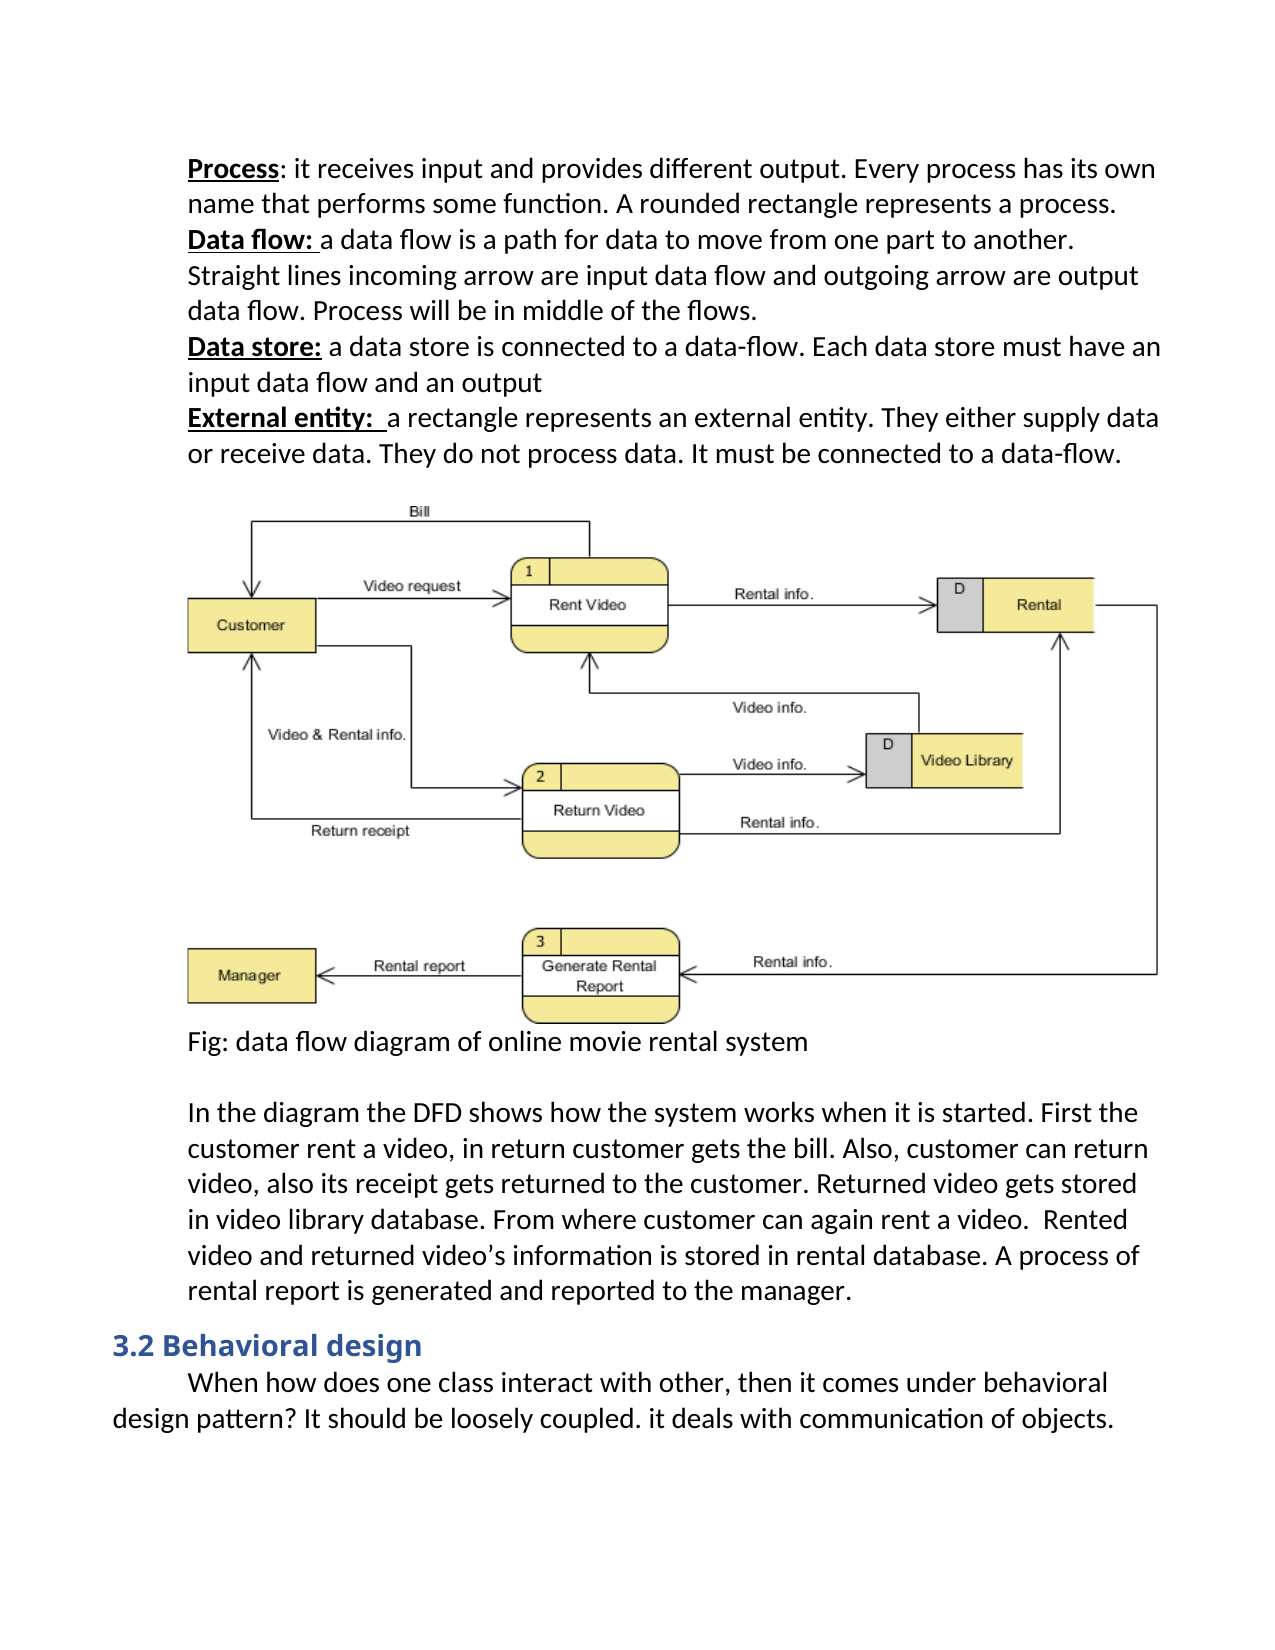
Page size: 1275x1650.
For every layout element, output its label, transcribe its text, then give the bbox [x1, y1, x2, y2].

subtitle 3.2 Behavioral design [112, 1325, 1162, 1364]
picture [187, 506, 1158, 1024]
text When how does one class interact with other, then it comes under behavioral design pattern? It should be loosely coupled. it deals with communication of objects. [112, 1364, 1162, 1436]
list Data flow: a data flow is a path for data to move from one part to another. Straight lines incoming arrow are input data flow and outgoing arrow are output data flow. Process will be in middle of the flows. [187, 221, 1162, 328]
list Fig: data flow diagram of online movie rental system [187, 1023, 1162, 1059]
list External entity: a rectangle represents an external entity. They either supply data or receive data. They do not process data. It must be connected to a data-flow. [187, 399, 1162, 471]
list Data store: a data store is connected to a data-flow. Each data store must have an input data flow and an output [187, 328, 1162, 399]
list In the diagram the DFD shows how the system works when it is started. First the customer rent a video, in return customer gets the bill. Also, customer can return video, also its receipt gets returned to the customer. Returned video gets stored in video library database. From where customer can again rent a video. Rented video and returned video’s information is stored in rental database. A process of rental report is generated and reported to the manager. [187, 1094, 1162, 1308]
list Process: it receives input and provides different output. Every process has its own name that performs some function. A rounded rectangle represents a process. [187, 150, 1162, 221]
